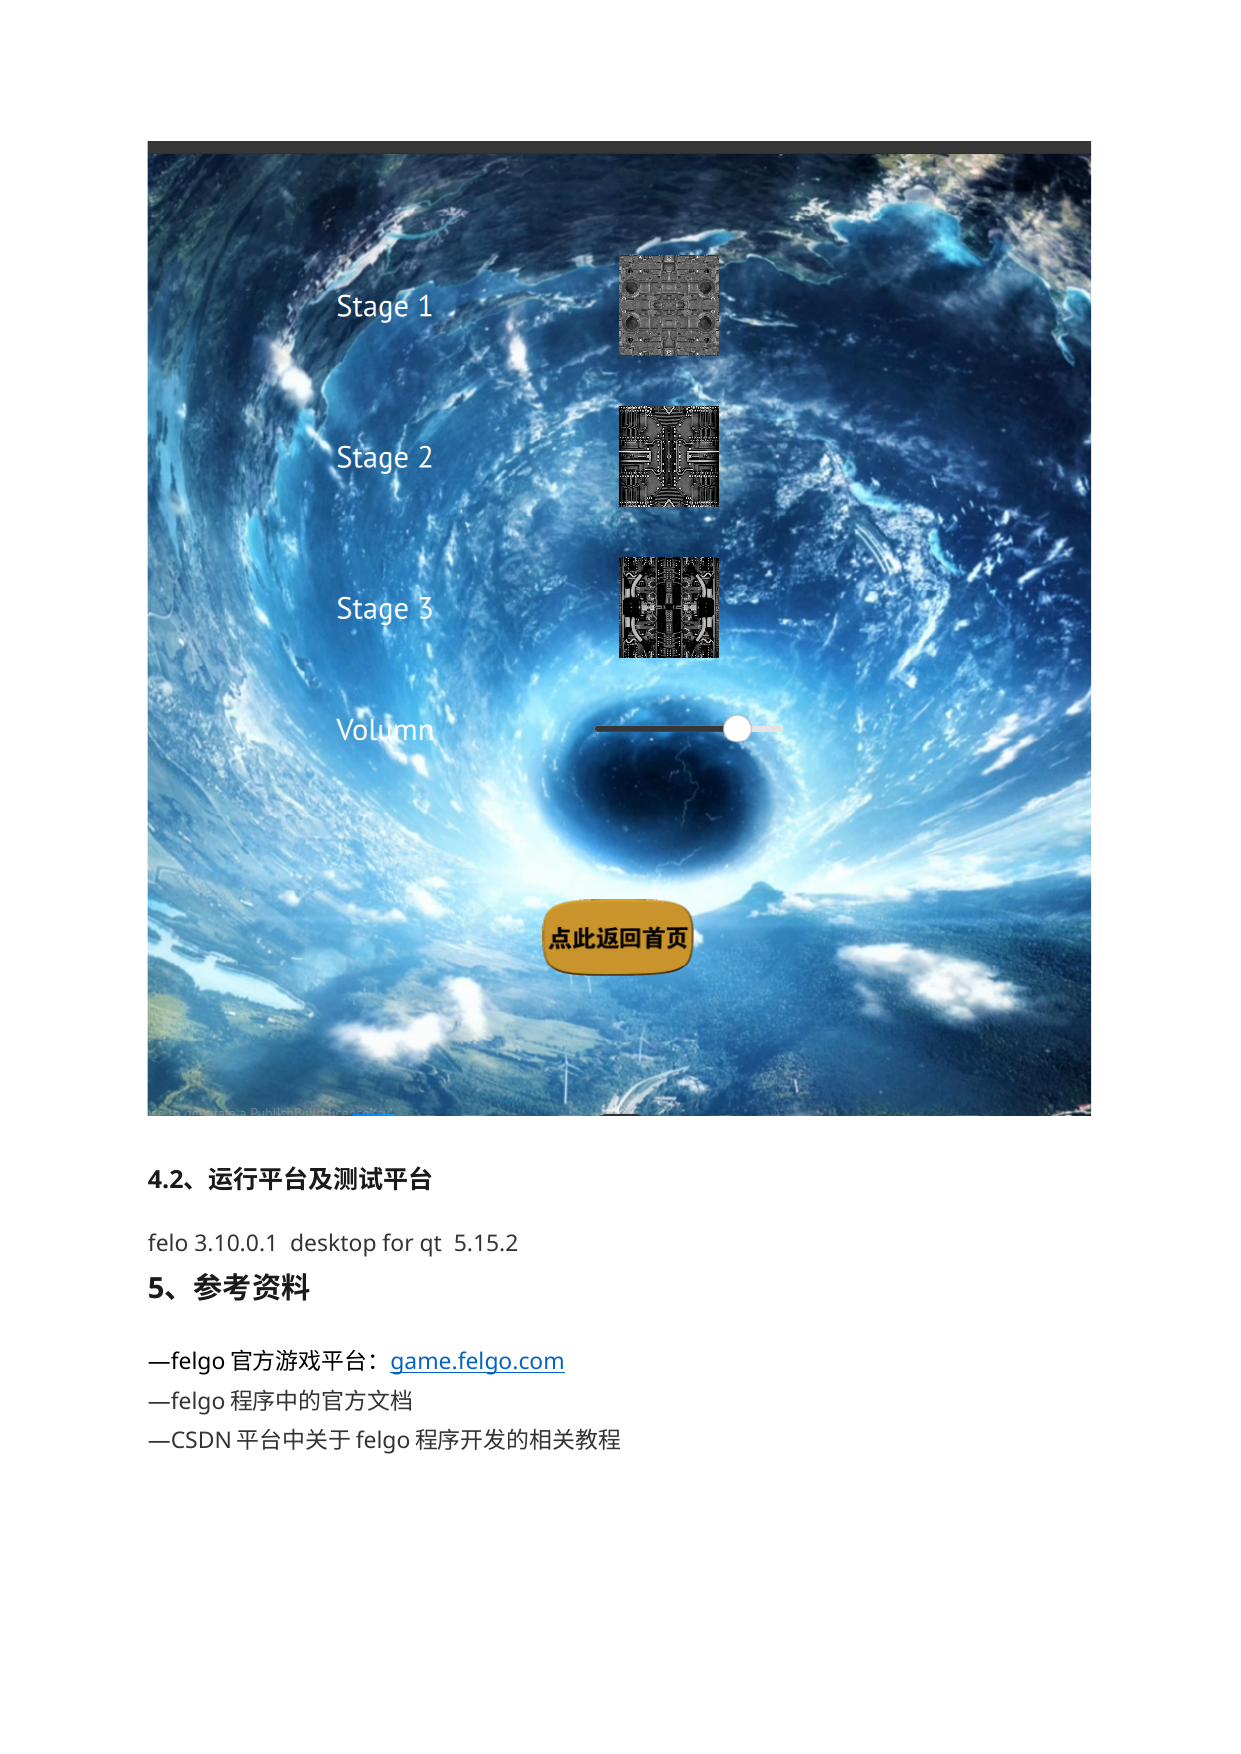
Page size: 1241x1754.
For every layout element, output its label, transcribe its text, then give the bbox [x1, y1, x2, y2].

text —felgo官方游戏平台：game.felgo.com [148, 1343, 1093, 1376]
text —CSDN平台中关于felgo程序开发的相关教程 [148, 1422, 1093, 1456]
text —felgo程序中的官方文档 [148, 1383, 1093, 1416]
text felo 3.10.0.1 desktop for qt 5.15.2 [148, 1227, 1093, 1259]
subtitle 5、参考资料 [148, 1265, 1093, 1307]
picture [147, 141, 1092, 1116]
subtitle 4.2、运行平台及测试平台 [148, 1159, 1093, 1196]
